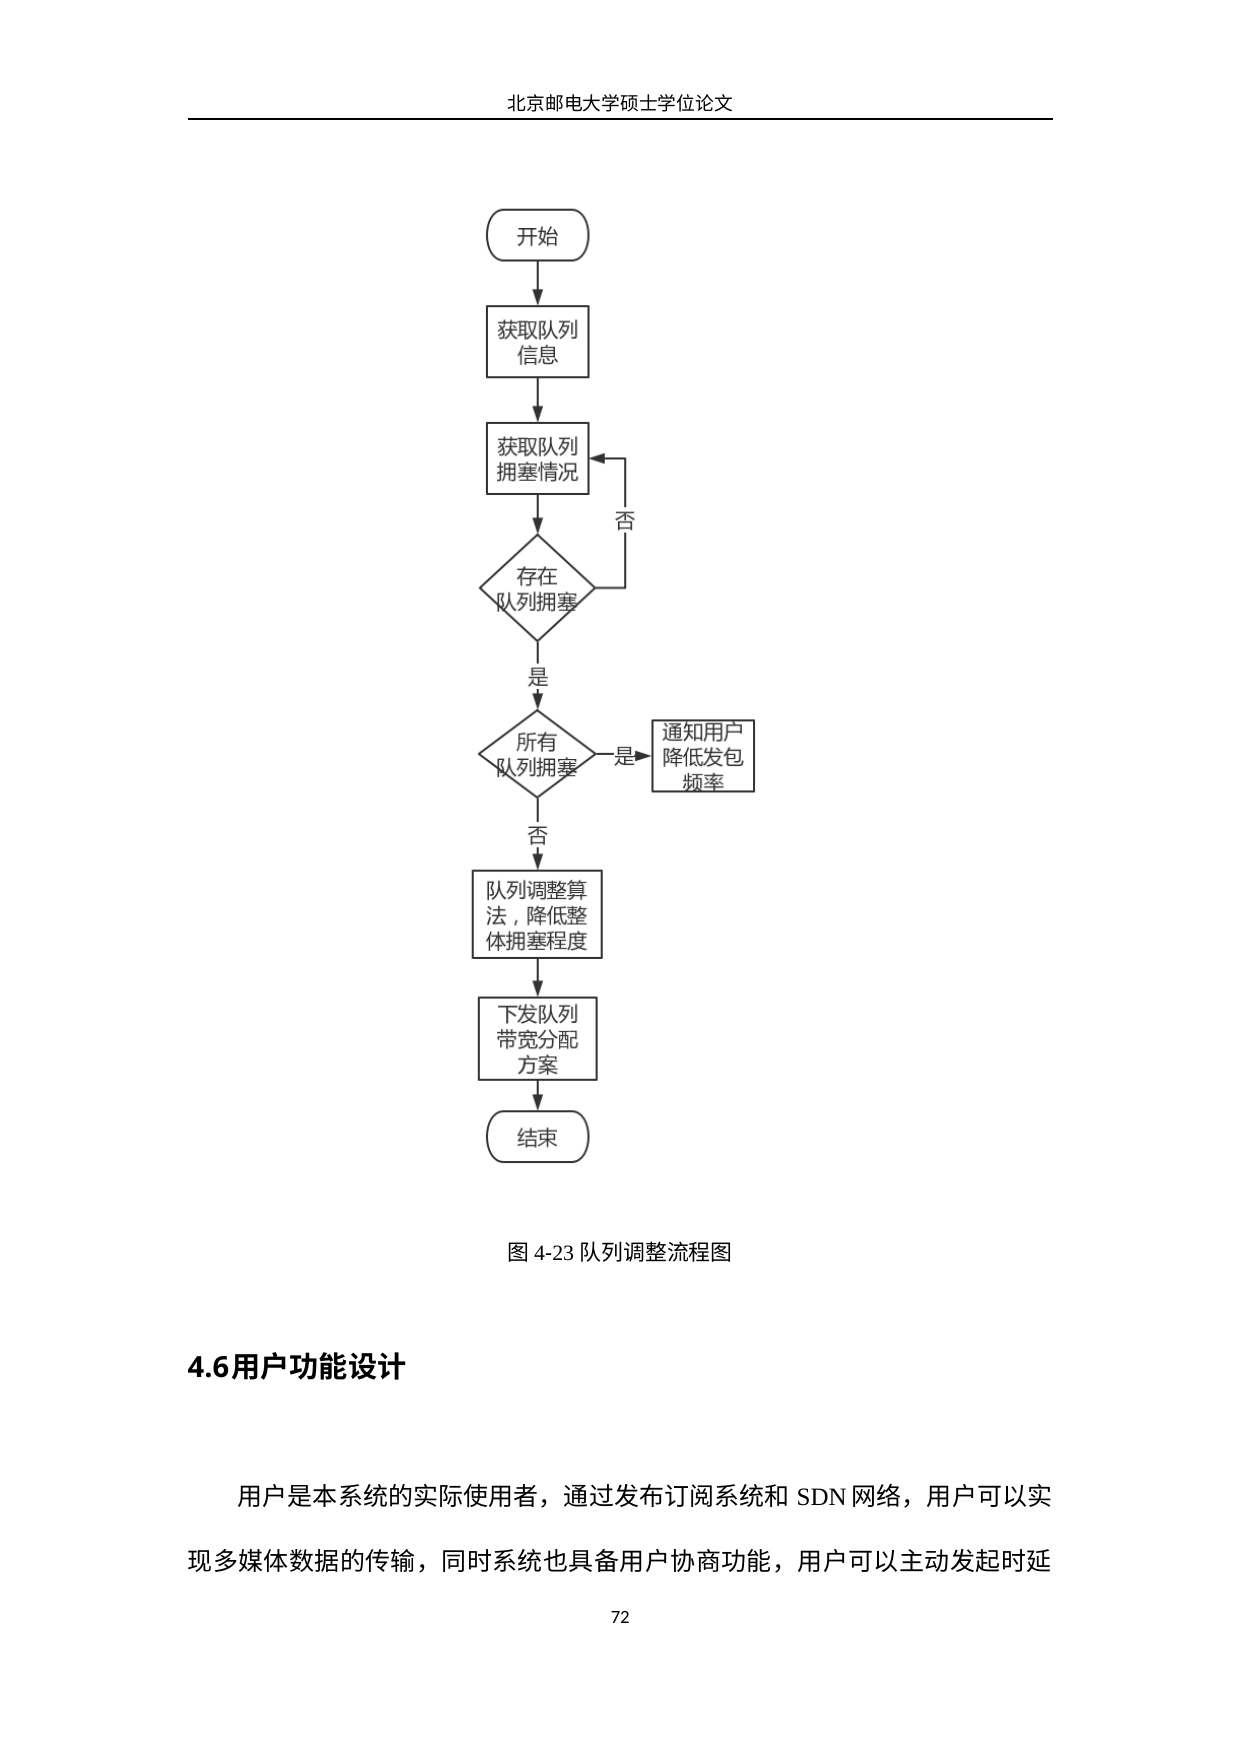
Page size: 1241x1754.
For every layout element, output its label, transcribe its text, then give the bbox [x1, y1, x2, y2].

list 用户功能设计 [187, 1332, 1053, 1397]
text 图4-23 队列调整流程图 [187, 1234, 1053, 1267]
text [187, 1462, 1053, 1592]
picture [424, 162, 816, 1225]
